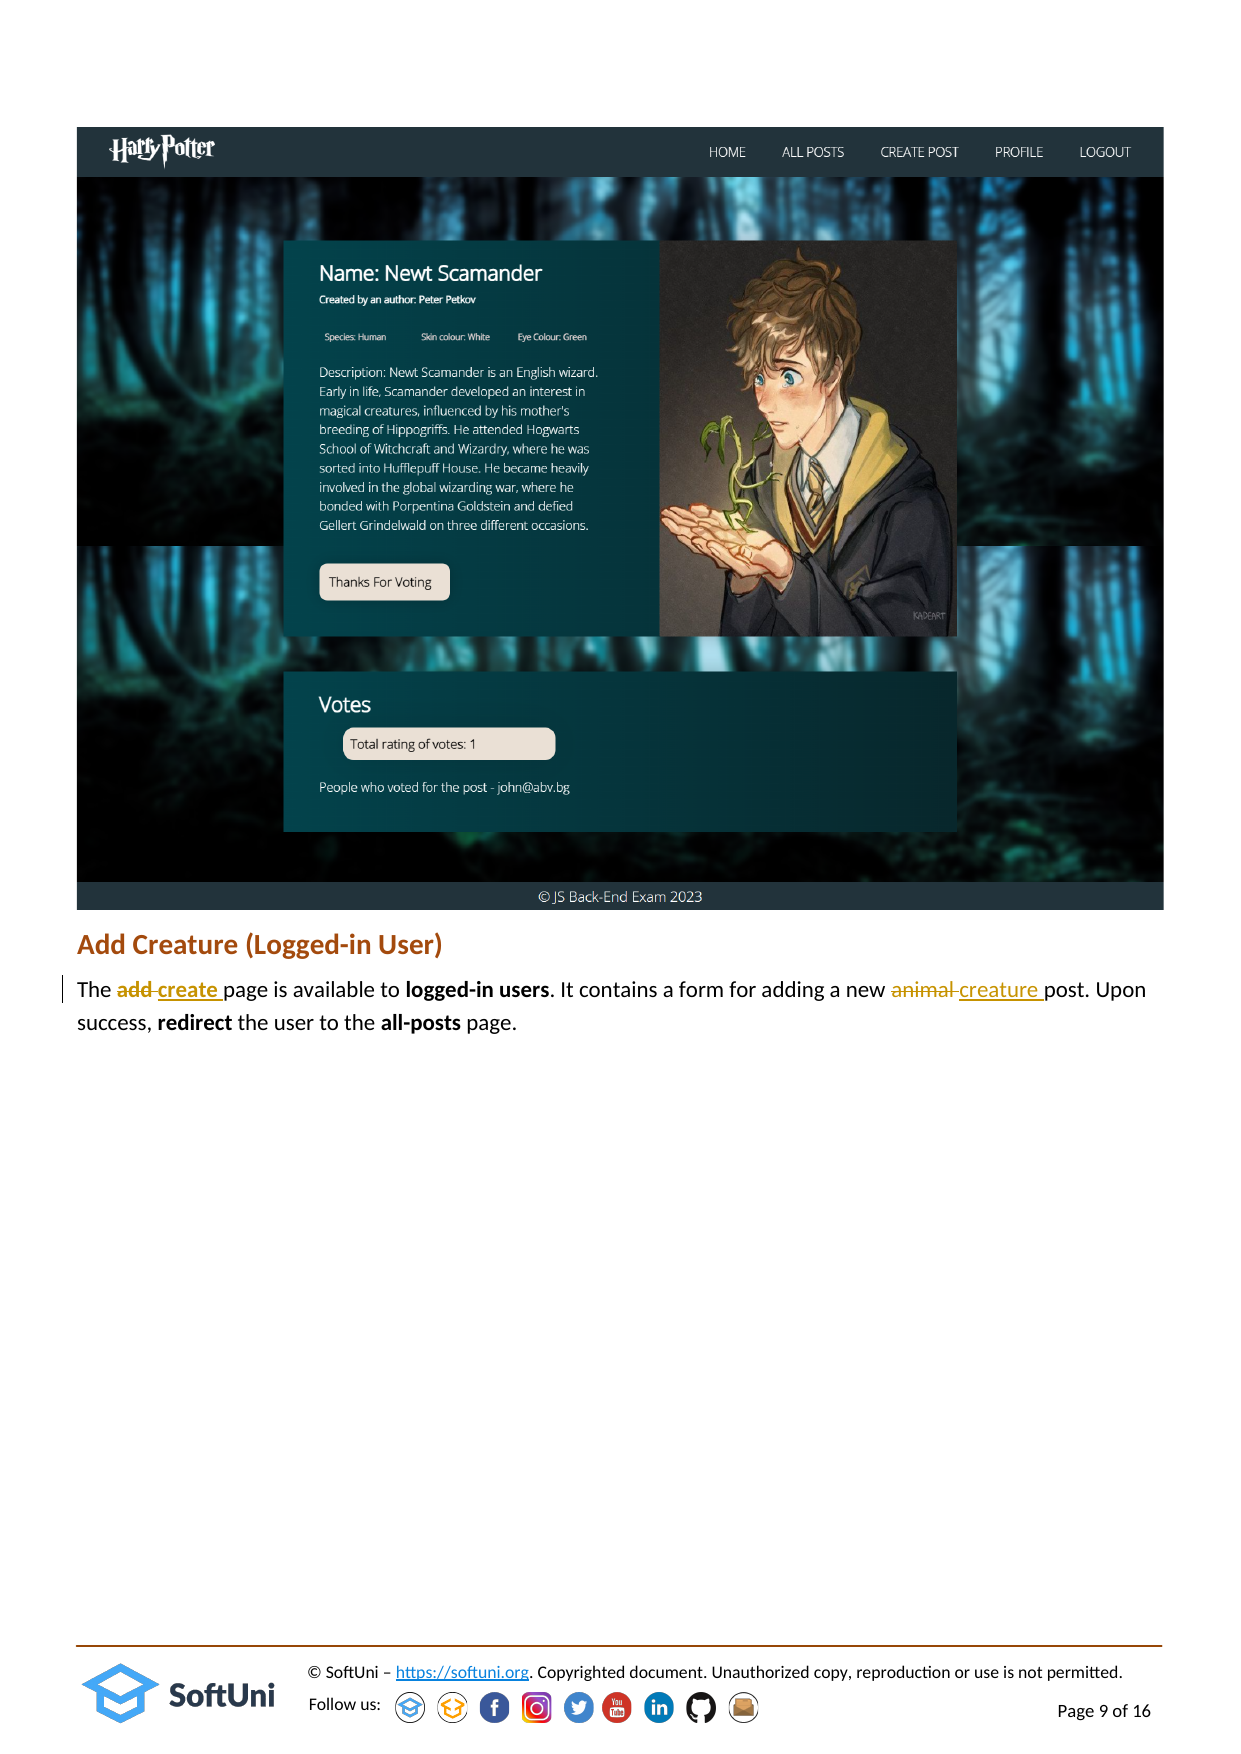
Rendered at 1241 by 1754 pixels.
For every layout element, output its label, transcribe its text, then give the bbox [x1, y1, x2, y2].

picture [564, 1692, 594, 1723]
picture [76, 127, 1164, 910]
picture [522, 1692, 552, 1723]
picture [644, 1714, 653, 1723]
picture [665, 1714, 674, 1723]
picture [665, 1692, 674, 1701]
picture [686, 1692, 716, 1723]
picture [479, 1692, 510, 1723]
picture [728, 1692, 759, 1723]
subtitle Add Creature (Logged-in User) [77, 926, 1163, 962]
picture [75, 1658, 281, 1729]
text The page is available to logged-in users. It contains a form for adding a new post. Upon success, redirect the user to the all-posts page. [77, 975, 1163, 1036]
picture [437, 1692, 468, 1723]
picture [644, 1692, 653, 1701]
picture [658, 1705, 667, 1714]
picture [602, 1692, 632, 1723]
picture [395, 1692, 425, 1723]
